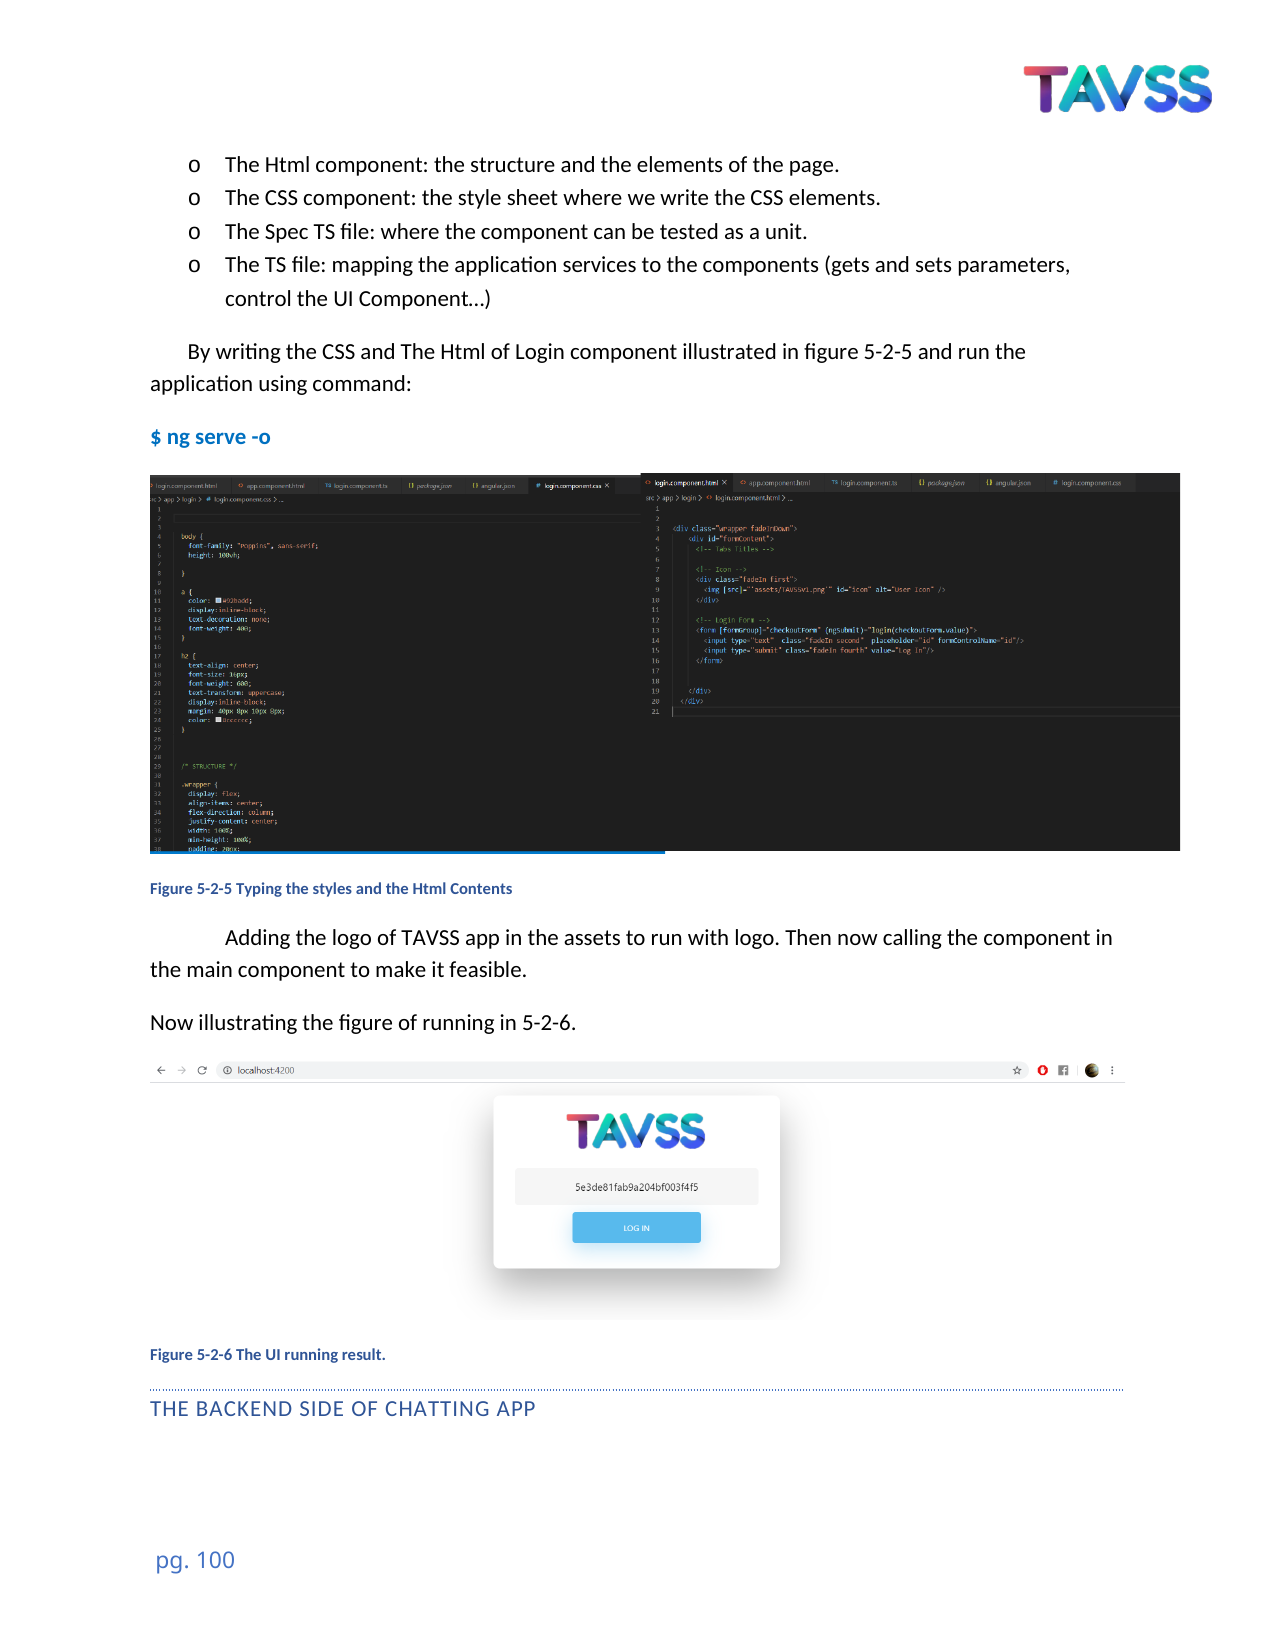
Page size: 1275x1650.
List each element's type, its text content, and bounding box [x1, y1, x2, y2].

text By writing the CSS and The Html of Login component illustrated in figure 5-2-5 and run the application using command: [150, 337, 1125, 397]
text Now illustrating the figure of running in 5-2-6. [150, 1008, 1125, 1036]
list The TS file: mapping the application services to the components (gets and sets parameters, control the UI Component…) [187, 251, 1125, 312]
subtitle The Backend side of Chatting app [150, 1389, 1125, 1423]
text Figure 5-2-6 The UI running result. [150, 1345, 1125, 1365]
picture [150, 1061, 1125, 1320]
picture [1002, 41, 1236, 135]
list The CSS component: the style sheet where we write the CSS elements. [187, 183, 1125, 213]
text Figure 5-2-5 Typing the styles and the Html Contents [150, 851, 1125, 899]
list The Spec TS file: where the component can be tested as a unit. [187, 217, 1125, 246]
text Adding the logo of TAVSS app in the assets to run with logo. Then now calling the component in the main component to make it feasible. [150, 923, 1125, 983]
picture [150, 473, 1181, 854]
list The Html component: the structure and the elements of the page. [187, 150, 1125, 179]
text $ ng serve -o [150, 422, 1125, 450]
